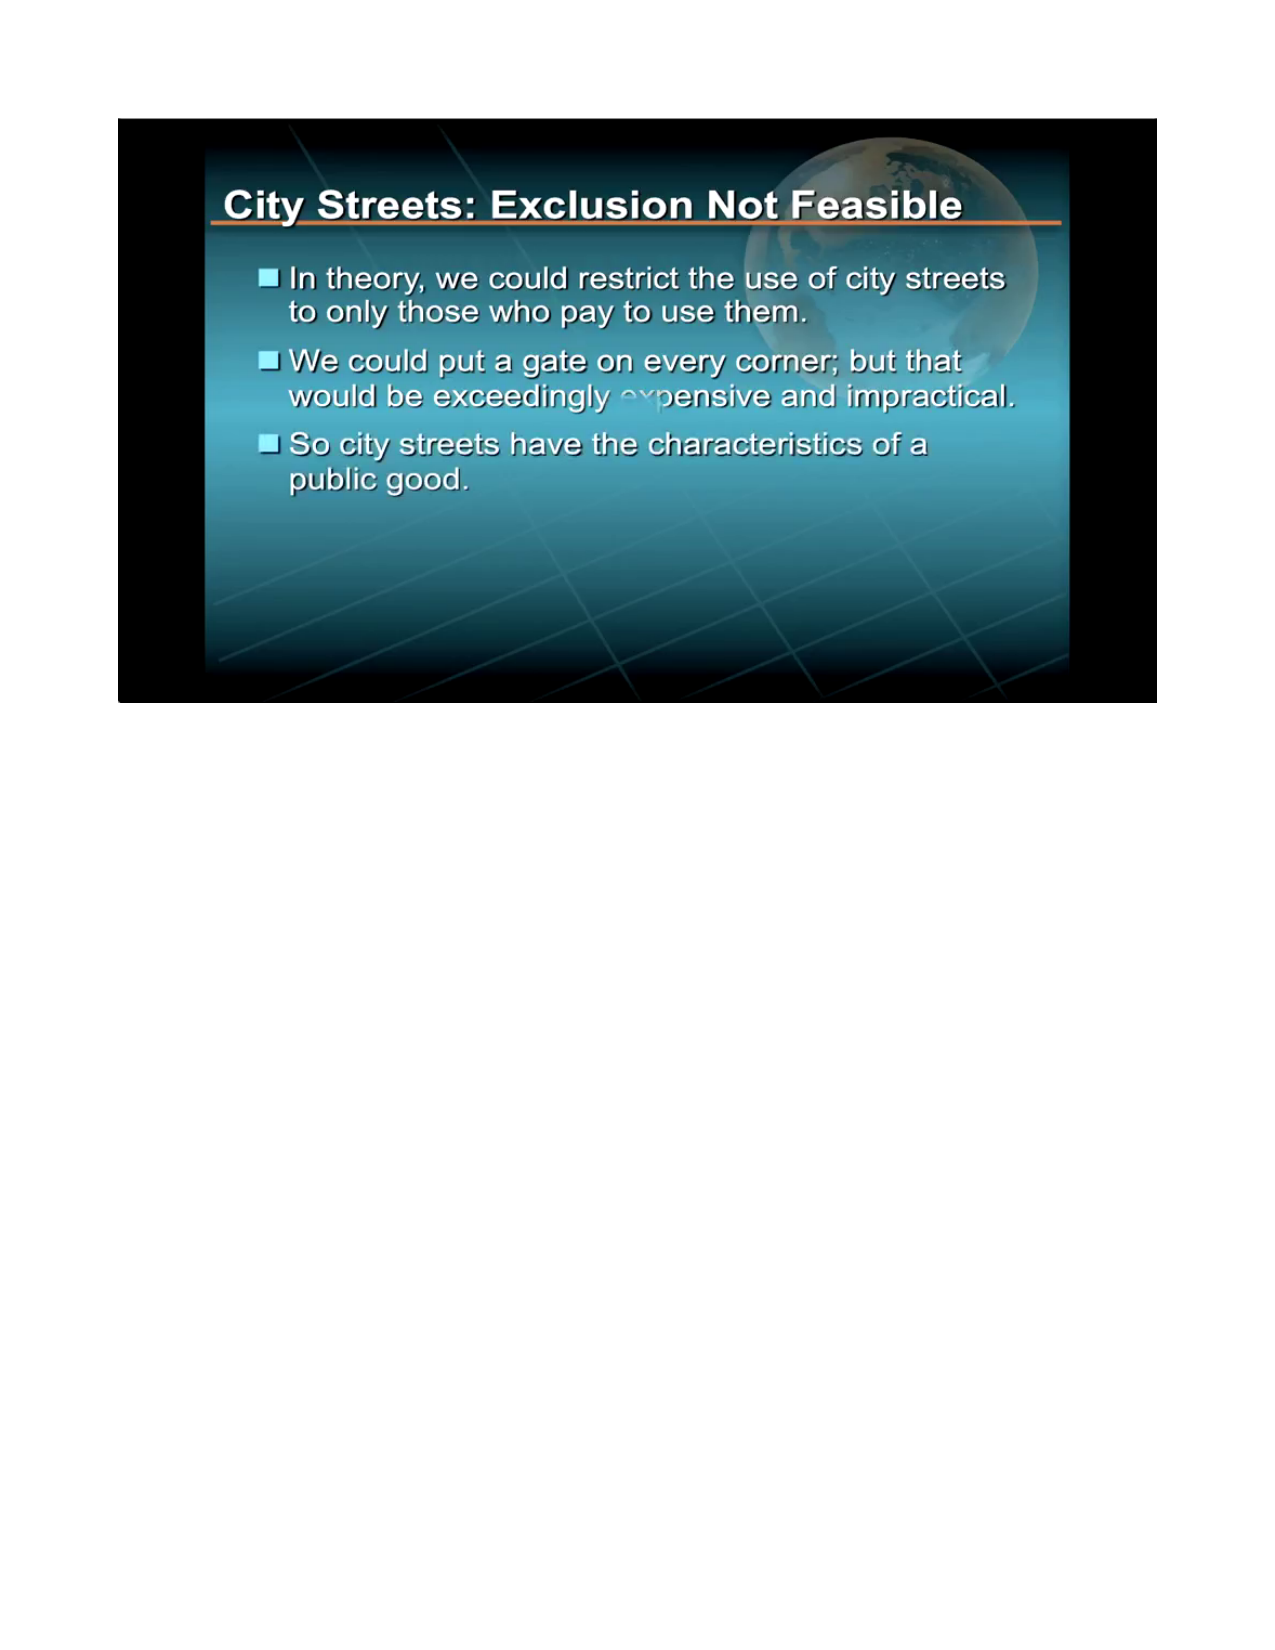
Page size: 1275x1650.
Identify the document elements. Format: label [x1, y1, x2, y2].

picture [118, 118, 1157, 703]
